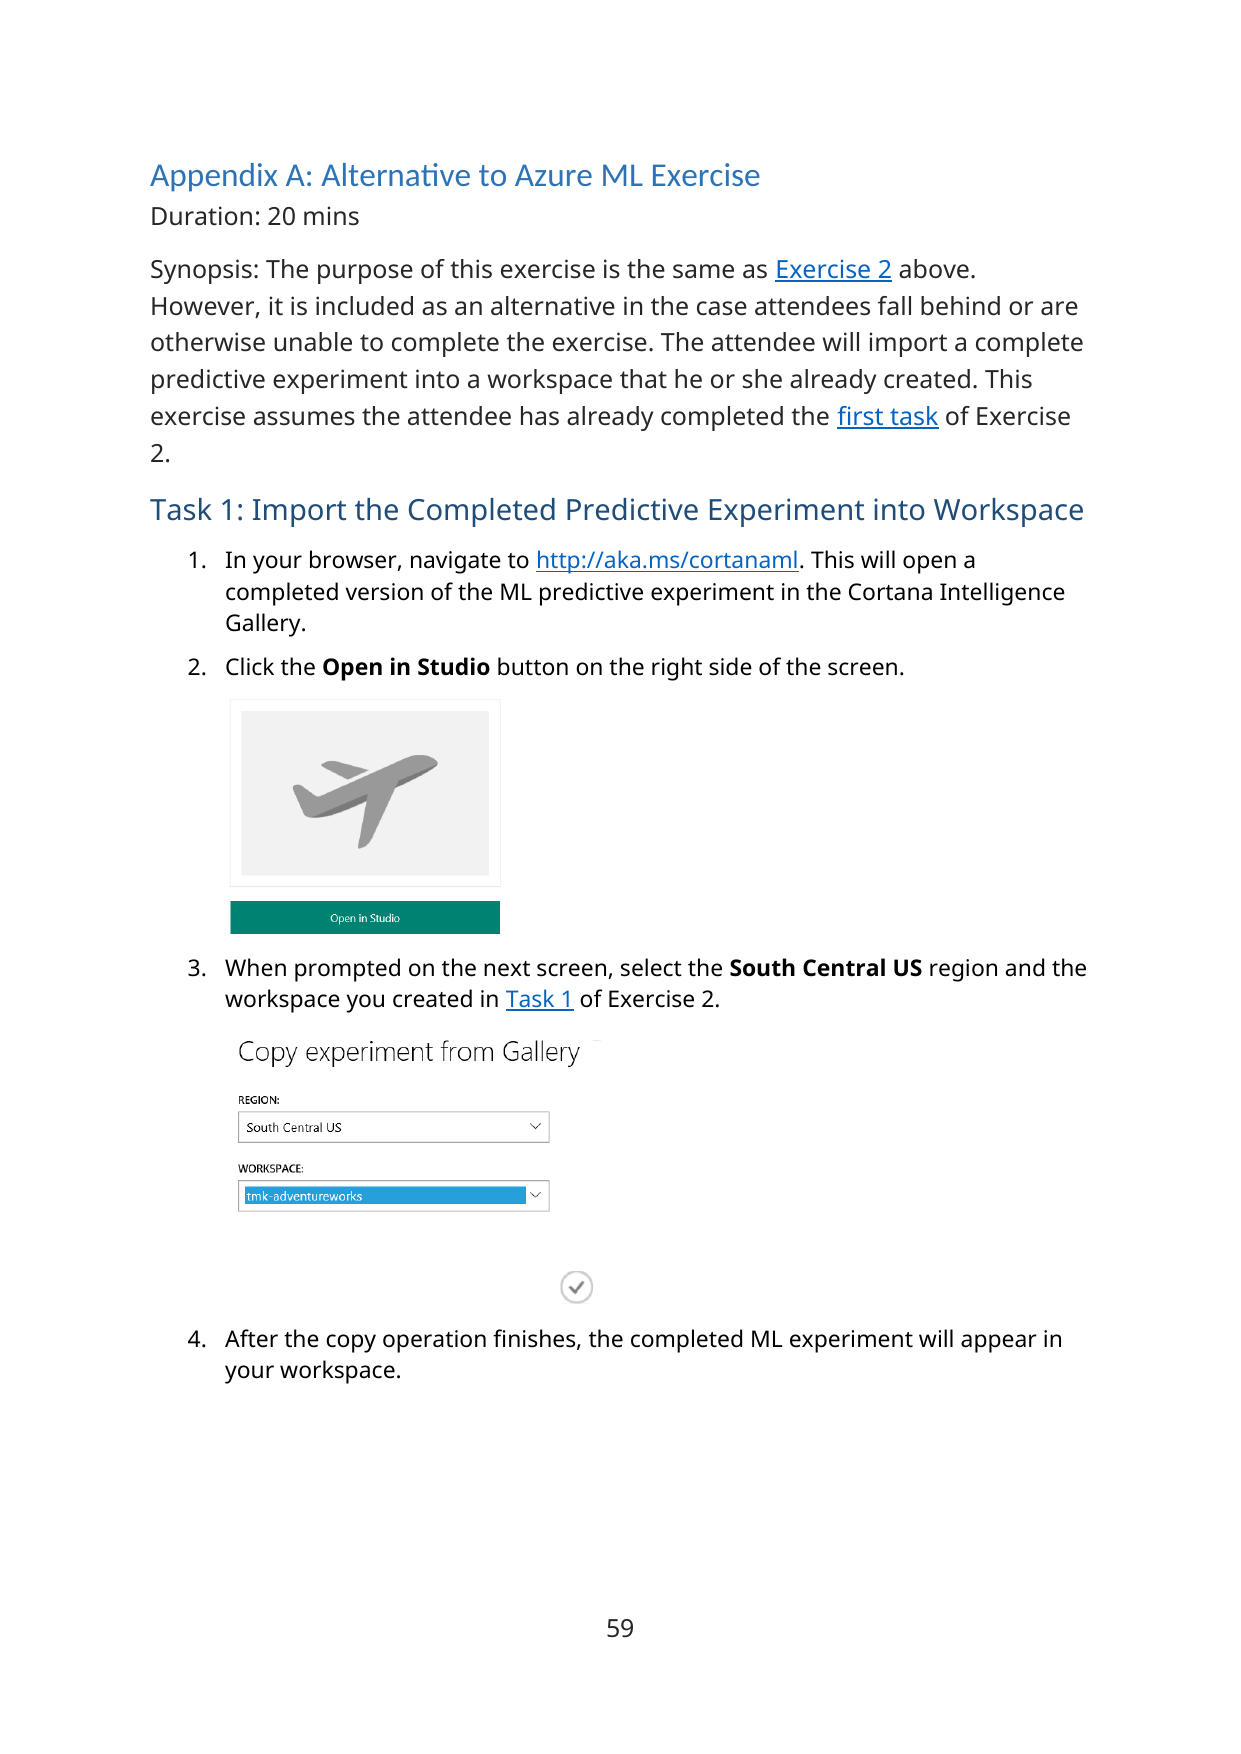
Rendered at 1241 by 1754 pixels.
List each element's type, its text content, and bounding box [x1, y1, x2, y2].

list In your browser, navigate to http://aka.ms/cortanaml. This will open a completed version of the ML predictive experiment in the Cortana Intelligence Gallery. [187, 544, 1090, 638]
list Click the Open in Studio button on the right side of the screen. [187, 650, 1090, 682]
picture [225, 694, 506, 939]
text Duration: 20 mins [150, 198, 1090, 232]
subtitle Task 1: Import the Completed Predictive Experiment into Workspace [150, 489, 1090, 528]
list After the copy operation finishes, the completed ML experiment will appear in your workspace. [187, 1323, 1090, 1385]
list When prompted on the next screen, select the South Central US region and the workspace you created in Task 1 of Exercise 2. [187, 951, 1090, 1014]
text Synopsis: The purpose of this exercise is the same as Exercise 2 above. However, it is included as an alternative in the case attendees fall behind or are otherwise unable to complete the exercise. The attendee will import a complete predictive experiment into a workspace that he or she already created. This exercise assumes the attendee has already completed the first task of Exercise 2. [150, 252, 1090, 469]
subtitle Appendix A: Alternative to Azure ML Exercise [150, 154, 1090, 195]
picture [225, 1026, 605, 1311]
